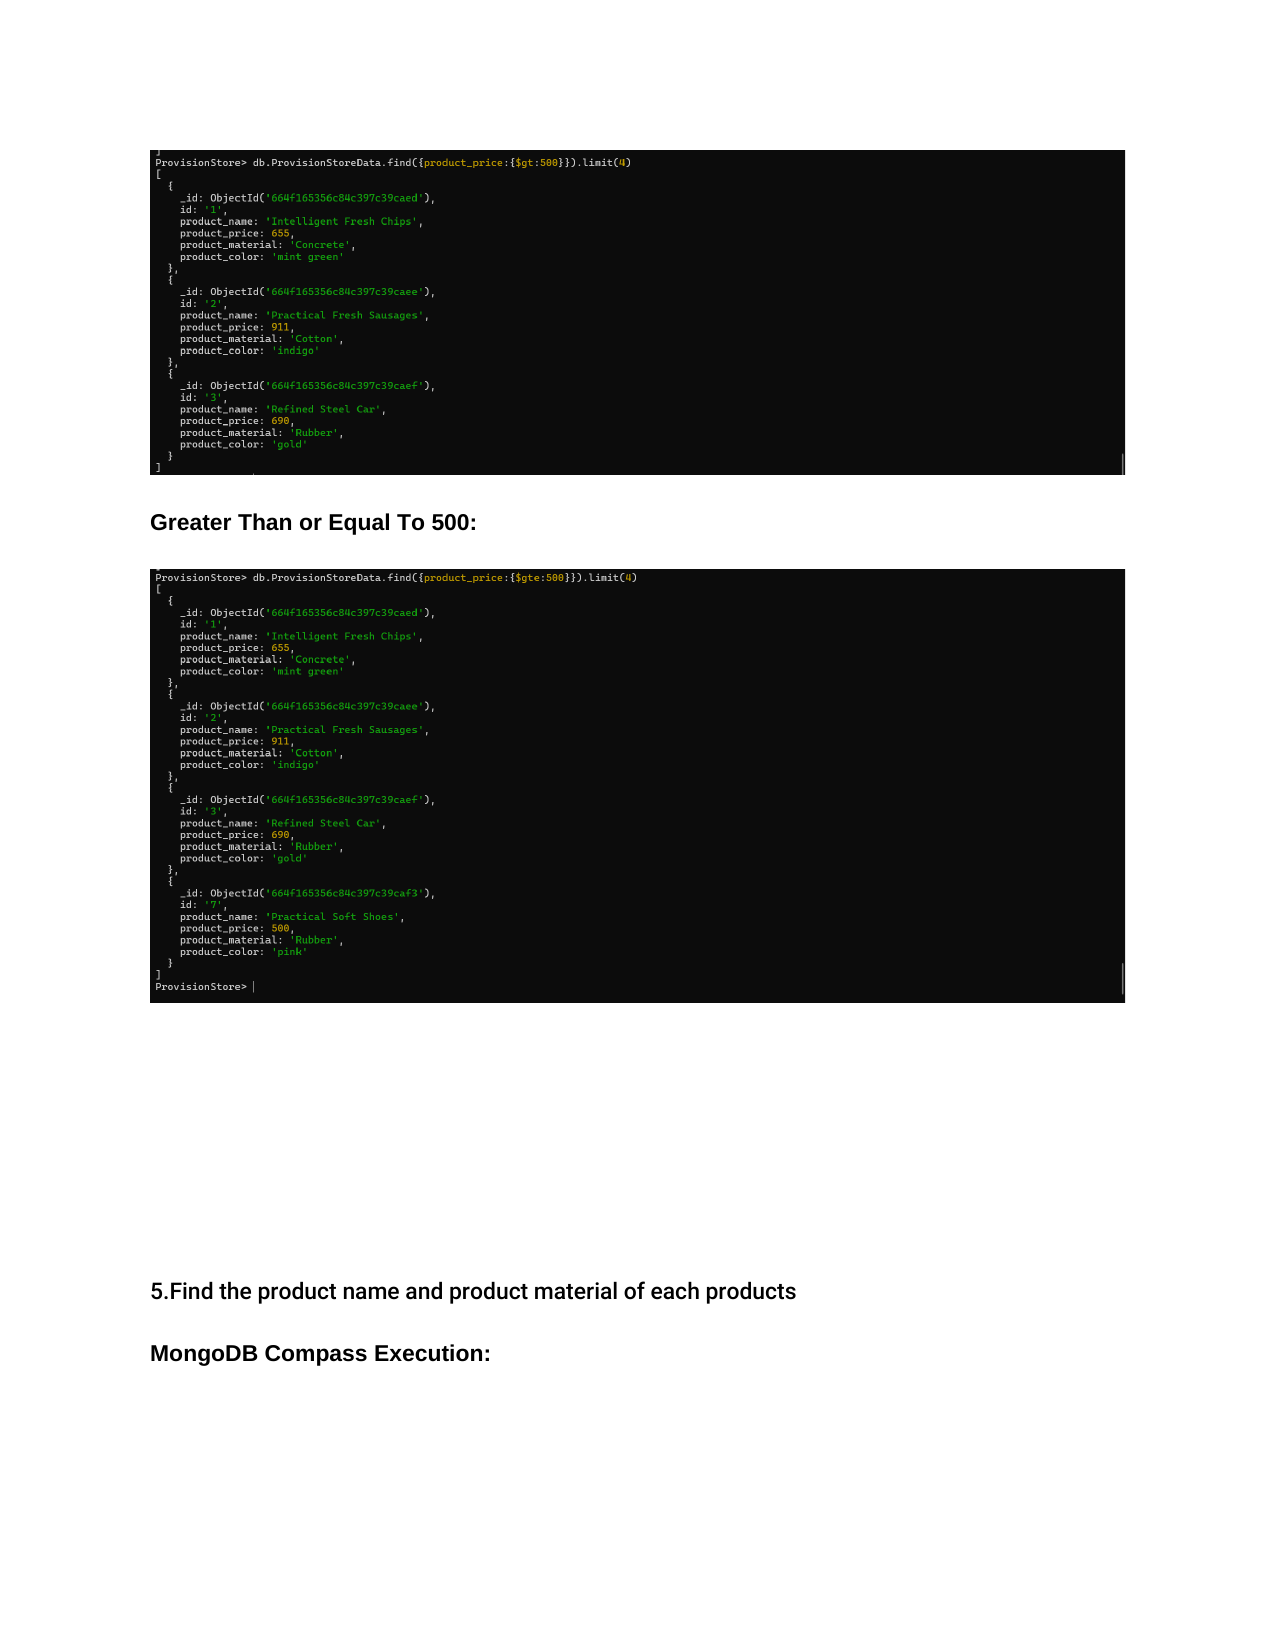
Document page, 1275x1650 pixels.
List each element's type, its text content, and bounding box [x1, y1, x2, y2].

text MongoDB Compass Execution: [150, 1340, 1125, 1367]
text 5.Find the product name and product material of each products [150, 1278, 1125, 1305]
picture [150, 150, 1125, 475]
picture [150, 569, 1125, 1003]
text Greater Than or Equal To 500: [150, 509, 1125, 535]
